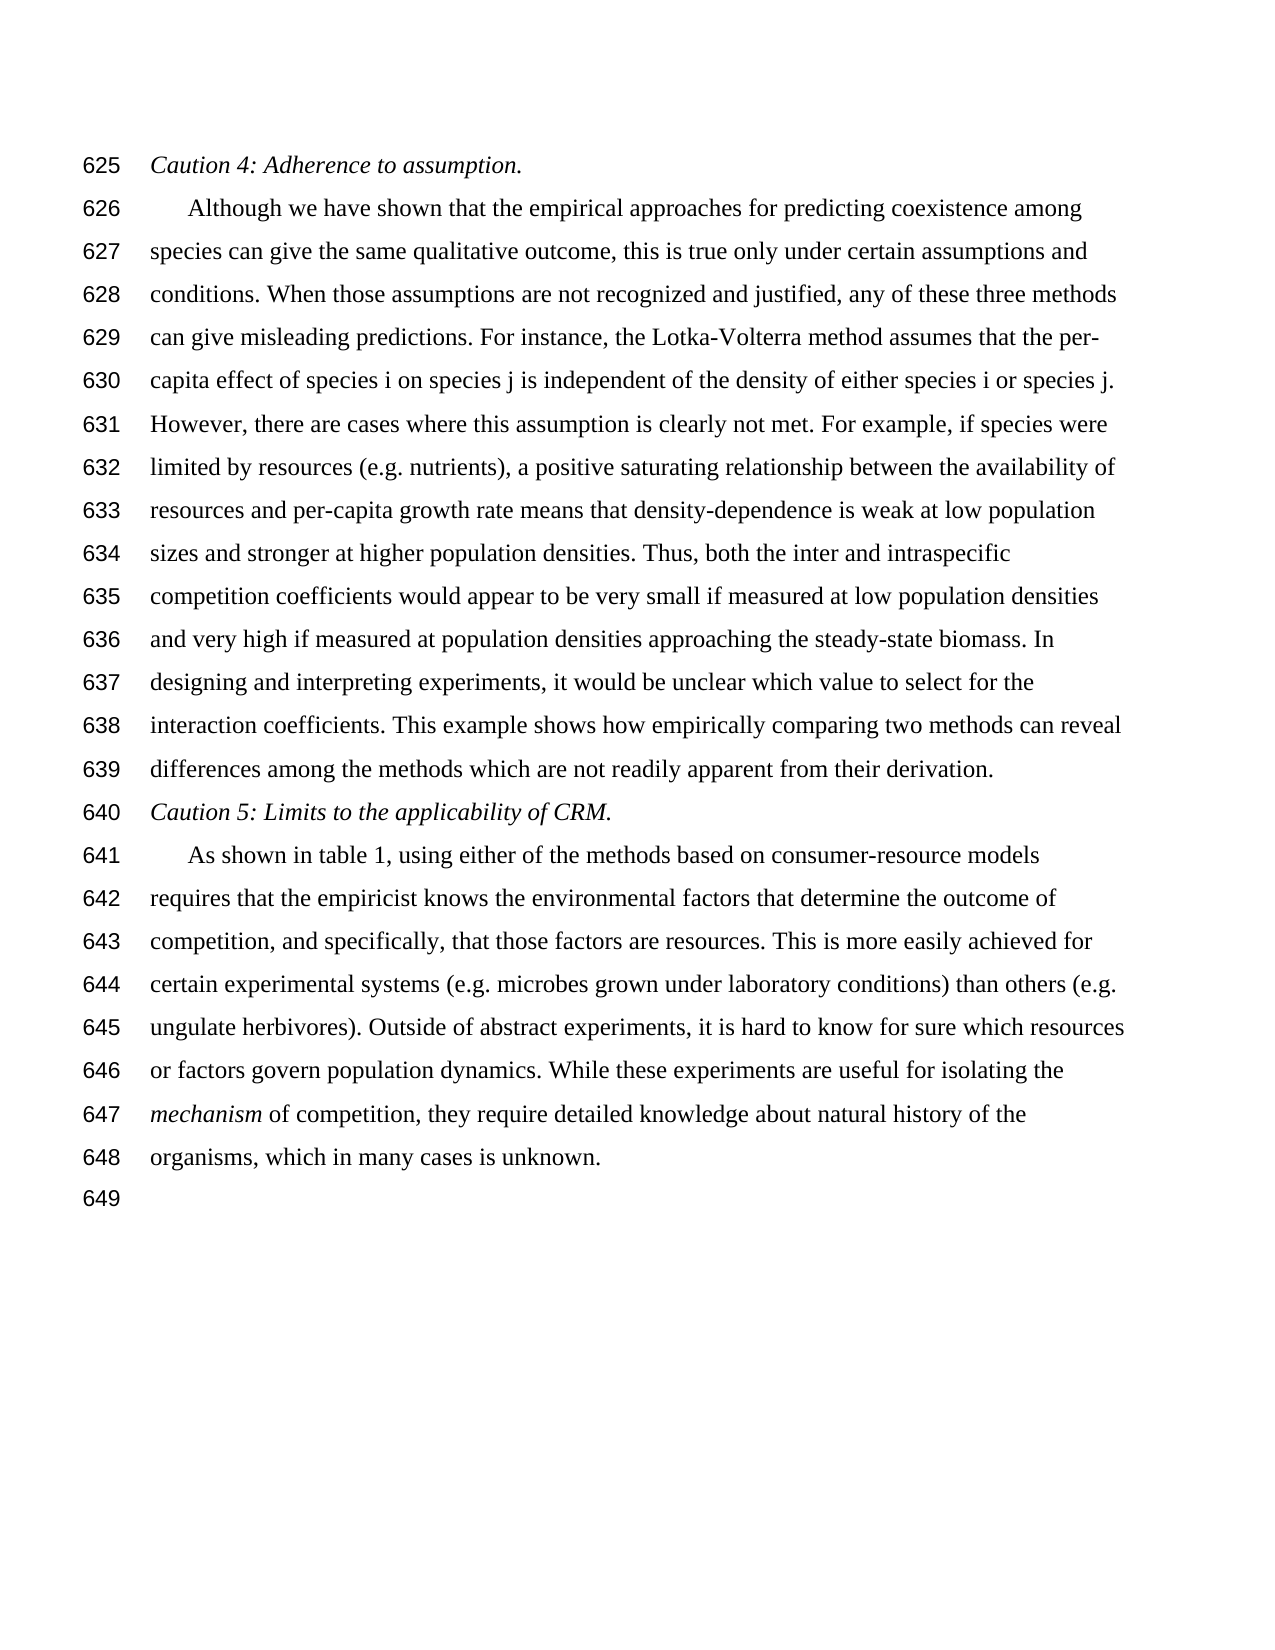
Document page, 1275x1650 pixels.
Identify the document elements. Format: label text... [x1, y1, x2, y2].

text Caution 4: Adherence to assumption. [150, 150, 1125, 179]
text Although we have shown that the empirical approaches for predicting coexistence among species can give the same qualitative outcome, this is true only under certain assumptions and conditions. When those assumptions are not recognized and justified, any of these three methods can give misleading predictions. For instance, the Lotka-Volterra method assumes that the per-capita effect of species i on species j is independent of the density of either species i or species j. However, there are cases where this assumption is clearly not met. For example, if species were limited by resources (e.g. nutrients), a positive saturating relationship between the availability of resources and per-capita growth rate means that density-dependence is weak at low population sizes and stronger at higher population densities. Thus, both the inter and intraspecific competition coefficients would appear to be very small if measured at low population densities and very high if measured at population densities approaching the steady-state biomass. In designing and interpreting experiments, it would be unclear which value to select for the interaction coefficients. This example shows how empirically comparing two methods can reveal differences among the methods which are not readily apparent from their derivation. [150, 193, 1125, 782]
text Caution 5: Limits to the applicability of CRM. [150, 797, 1125, 826]
text As shown in table 1, using either of the methods based on consumer-resource models requires that the empiricist knows the environmental factors that determine the outcome of competition, and specifically, that those factors are resources. This is more easily achieved for certain experimental systems (e.g. microbes grown under laboratory conditions) than others (e.g. ungulate herbivores). Outside of abstract experiments, it is hard to know for sure which resources or factors govern population dynamics. While these experiments are useful for isolating the mechanism of competition, they require detailed knowledge about natural history of the organisms, which in many cases is unknown. [150, 840, 1125, 1171]
